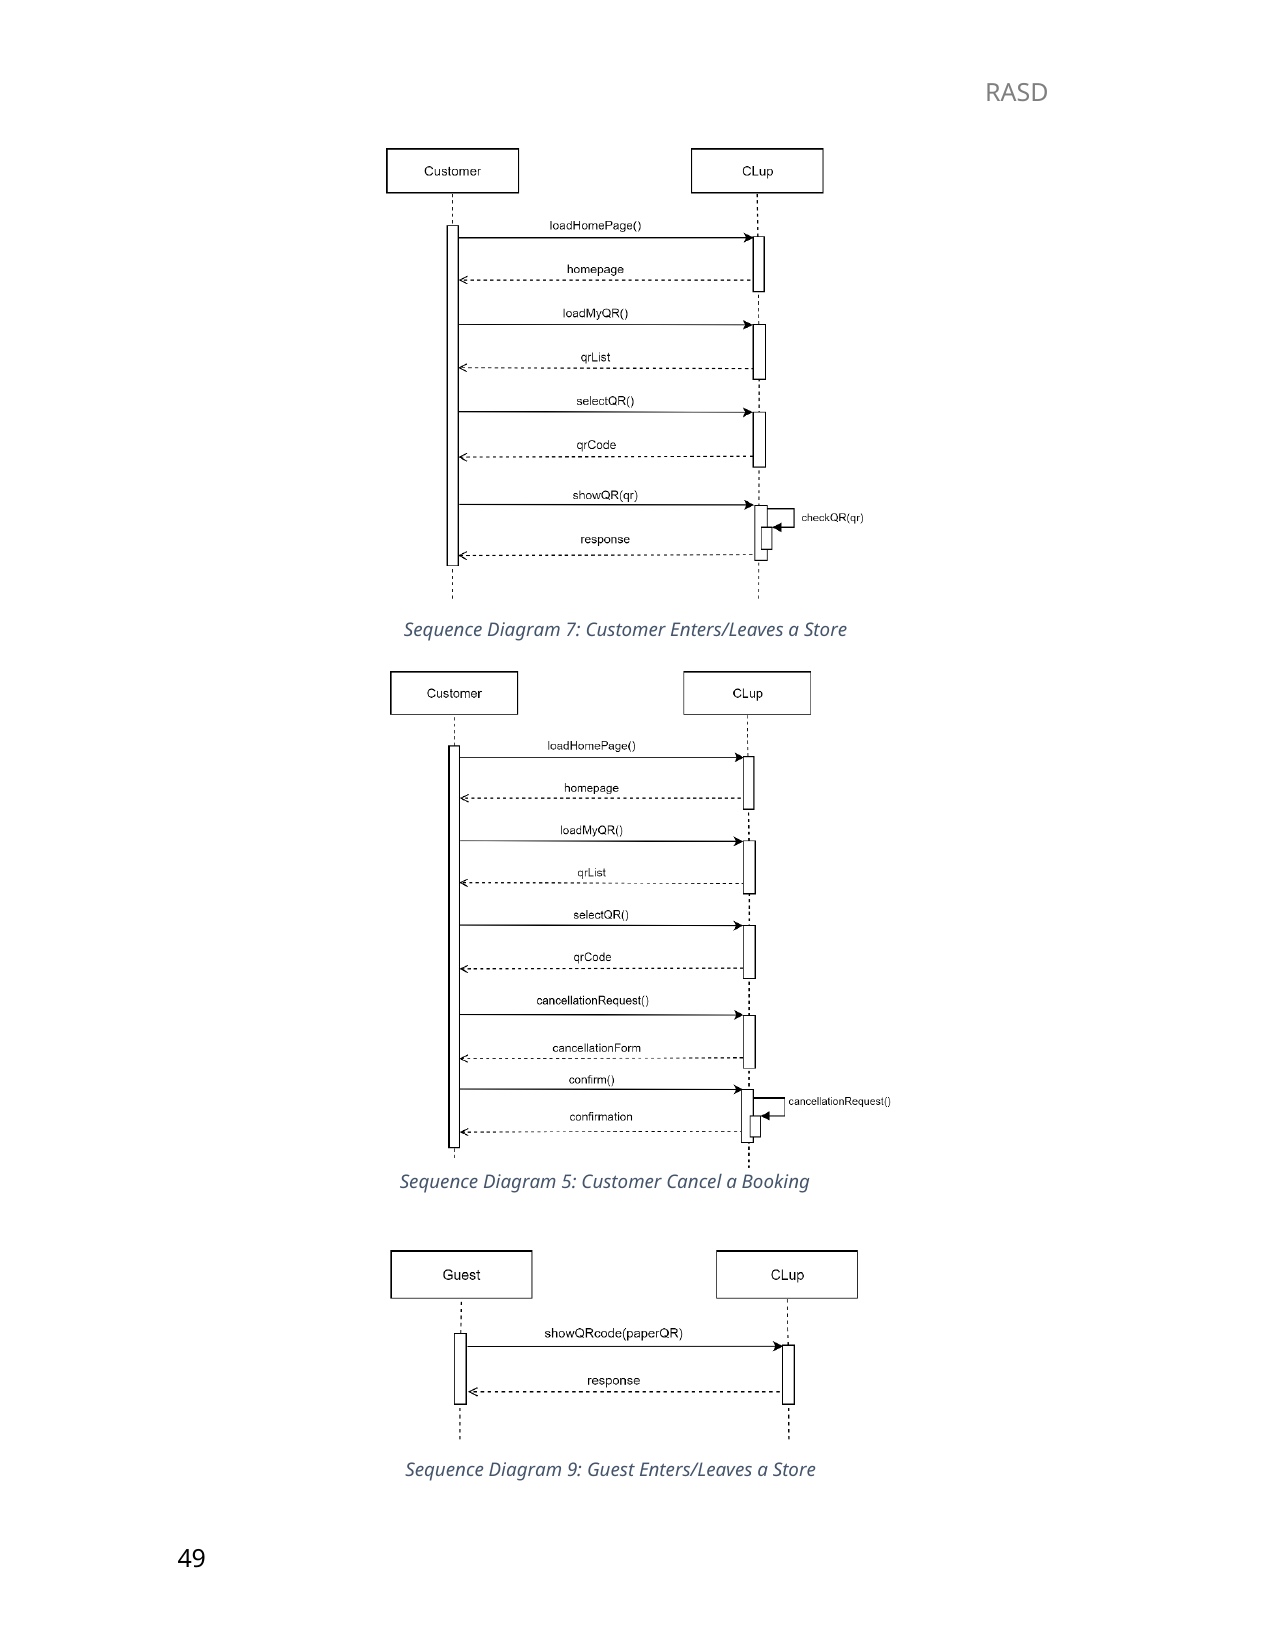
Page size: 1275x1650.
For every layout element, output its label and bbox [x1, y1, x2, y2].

picture [390, 1250, 858, 1441]
picture [390, 671, 898, 1170]
picture [386, 148, 871, 600]
